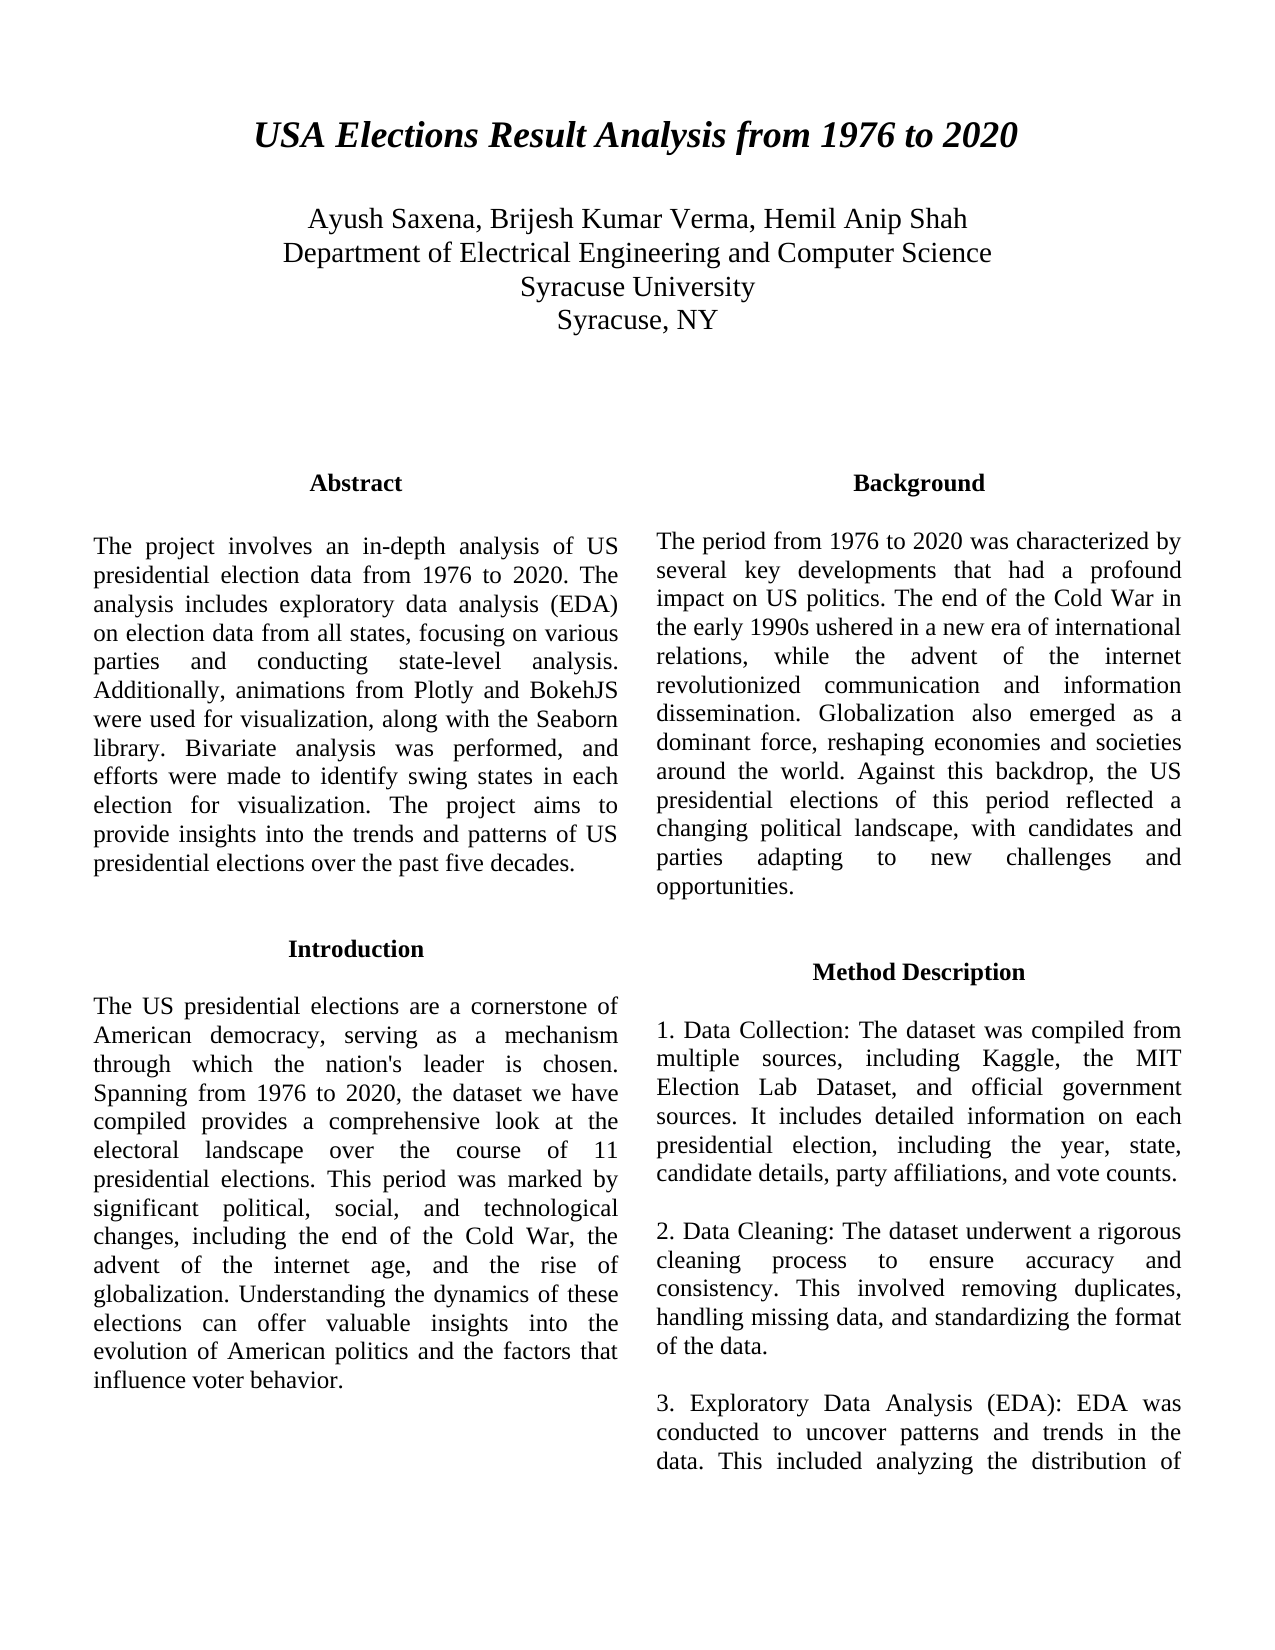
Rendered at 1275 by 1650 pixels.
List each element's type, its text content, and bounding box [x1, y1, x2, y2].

text The period from 1976 to 2020 was characterized by several key developments that had a profound impact on US politics. The end of the Cold War in the early 1990s ushered in a new era of international relations, while the advent of the internet revolutionized communication and information dissemination. Globalization also emerged as a dominant force, reshaping economies and societies around the world. Against this backdrop, the US presidential elections of this period reflected a changing political landscape, with candidates and parties adapting to new challenges and opportunities. [656, 526, 1182, 900]
text Background [656, 468, 1182, 497]
text 2. Data Cleaning: The dataset underwent a rigorous cleaning process to ensure accuracy and consistency. This involved removing duplicates, handling missing data, and standardizing the format of the data. [656, 1216, 1182, 1360]
text Ayush Saxena, Brijesh Kumar Verma, Hemil Anip Shah [93, 202, 1182, 235]
text Introduction [93, 934, 619, 963]
text 1. Data Collection: The dataset was compiled from multiple sources, including Kaggle, the MIT Election Lab Dataset, and official government sources. It includes detailed information on each presidential election, including the year, state, candidate details, party affiliations, and vote counts. [656, 1015, 1182, 1187]
text Syracuse, NY [93, 302, 1182, 336]
text Method Description [656, 957, 1182, 986]
title USA Elections Result Analysis from 1976 to 2020 [93, 112, 1182, 156]
text Abstract [93, 468, 619, 497]
text The project involves an in-depth analysis of US presidential election data from 1976 to 2020. The analysis includes exploratory data analysis (EDA) on election data from all states, focusing on various parties and conducting state-level analysis. Additionally, animations from Plotly and BokehJS were used for visualization, along with the Seaborn library. Bivariate analysis was performed, and efforts were made to identify swing states in each election for visualization. The project aims to provide insights into the trends and patterns of US presidential elections over the past five decades. [93, 531, 619, 876]
text The US presidential elections are a cornerstone of American democracy, serving as a mechanism through which the nation's leader is chosen. Spanning from 1976 to 2020, the dataset we have compiled provides a comprehensive look at the electoral landscape over the course of 11 presidential elections. This period was marked by significant political, social, and technological changes, including the end of the Cold War, the advent of the internet age, and the rise of globalization. Understanding the dynamics of these elections can offer valuable insights into the evolution of American politics and the factors that influence voter behavior. [93, 991, 619, 1394]
text Syracuse University [93, 269, 1182, 302]
text Department of Electrical Engineering and Computer Science [93, 235, 1182, 269]
